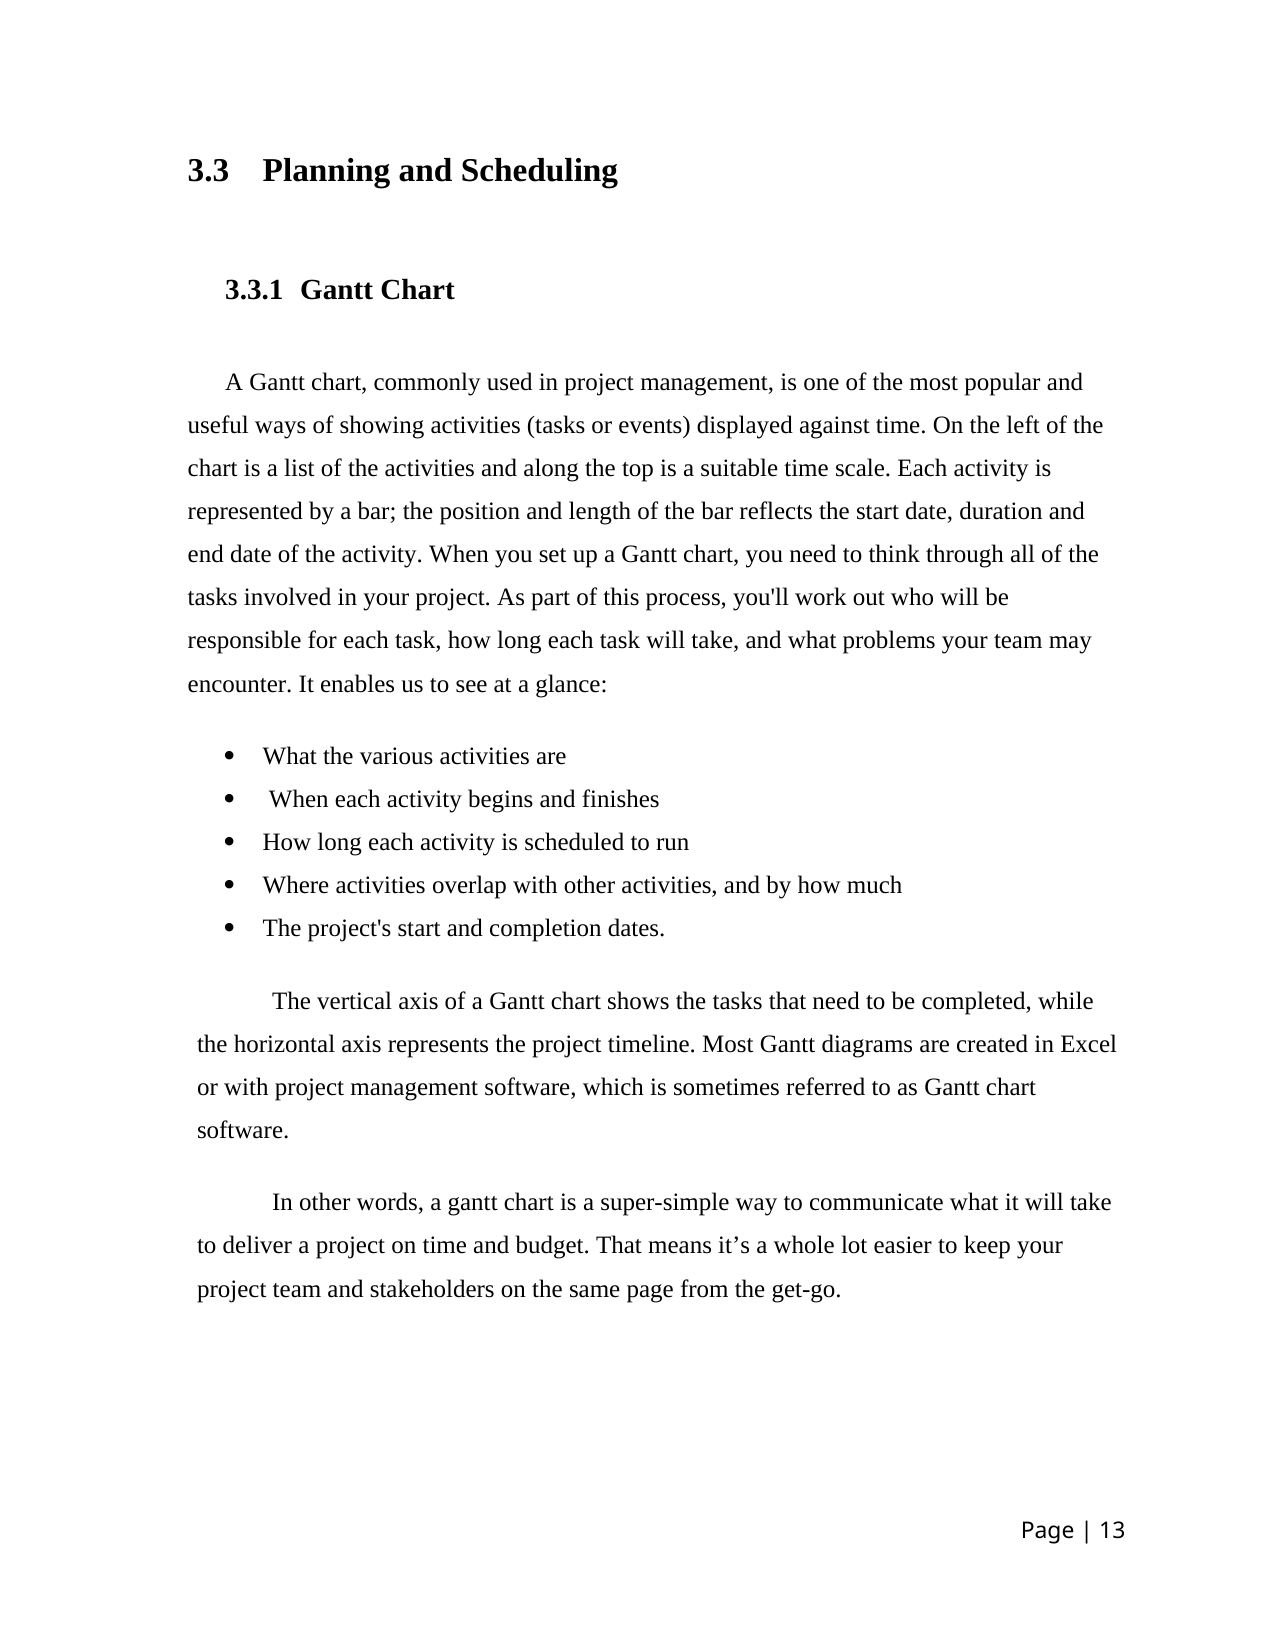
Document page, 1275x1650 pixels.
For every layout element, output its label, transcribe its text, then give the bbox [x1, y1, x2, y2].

list Where activities overlap with other activities, and by how much [225, 870, 1125, 899]
list The project's start and completion dates. [225, 913, 1125, 942]
text The vertical axis of a Gantt chart shows the tasks that need to be completed, while the horizontal axis represents the project timeline. Most Gantt diagrams are created in Excel or with project management software, which is sometimes referred to as Gantt chart software. [197, 986, 1125, 1144]
list How long each activity is scheduled to run [225, 827, 1125, 856]
list When each activity begins and finishes [225, 784, 1125, 813]
subtitle Gantt Chart [225, 272, 1125, 306]
text In other words, a gantt chart is a super-simple way to communicate what it will take to deliver a project on time and budget. That means it’s a whole lot easier to keep your project team and stakeholders on the same page from the get-go. [197, 1187, 1125, 1302]
text A Gantt chart, commonly used in project management, is one of the most popular and useful ways of showing activities (tasks or events) displayed against time. On the left of the chart is a list of the activities and along the top is a suitable time scale. Each activity is represented by a bar; the position and length of the bar reflects the start date, duration and end date of the activity. When you set up a Gantt chart, you need to think through all of the tasks involved in your project. As part of this process, you'll work out who will be responsible for each task, how long each task will take, and what problems your team may encounter. It enables us to see at a glance: [187, 367, 1125, 697]
subtitle Planning and Scheduling [187, 150, 1125, 188]
list What the various activities are [225, 741, 1125, 770]
